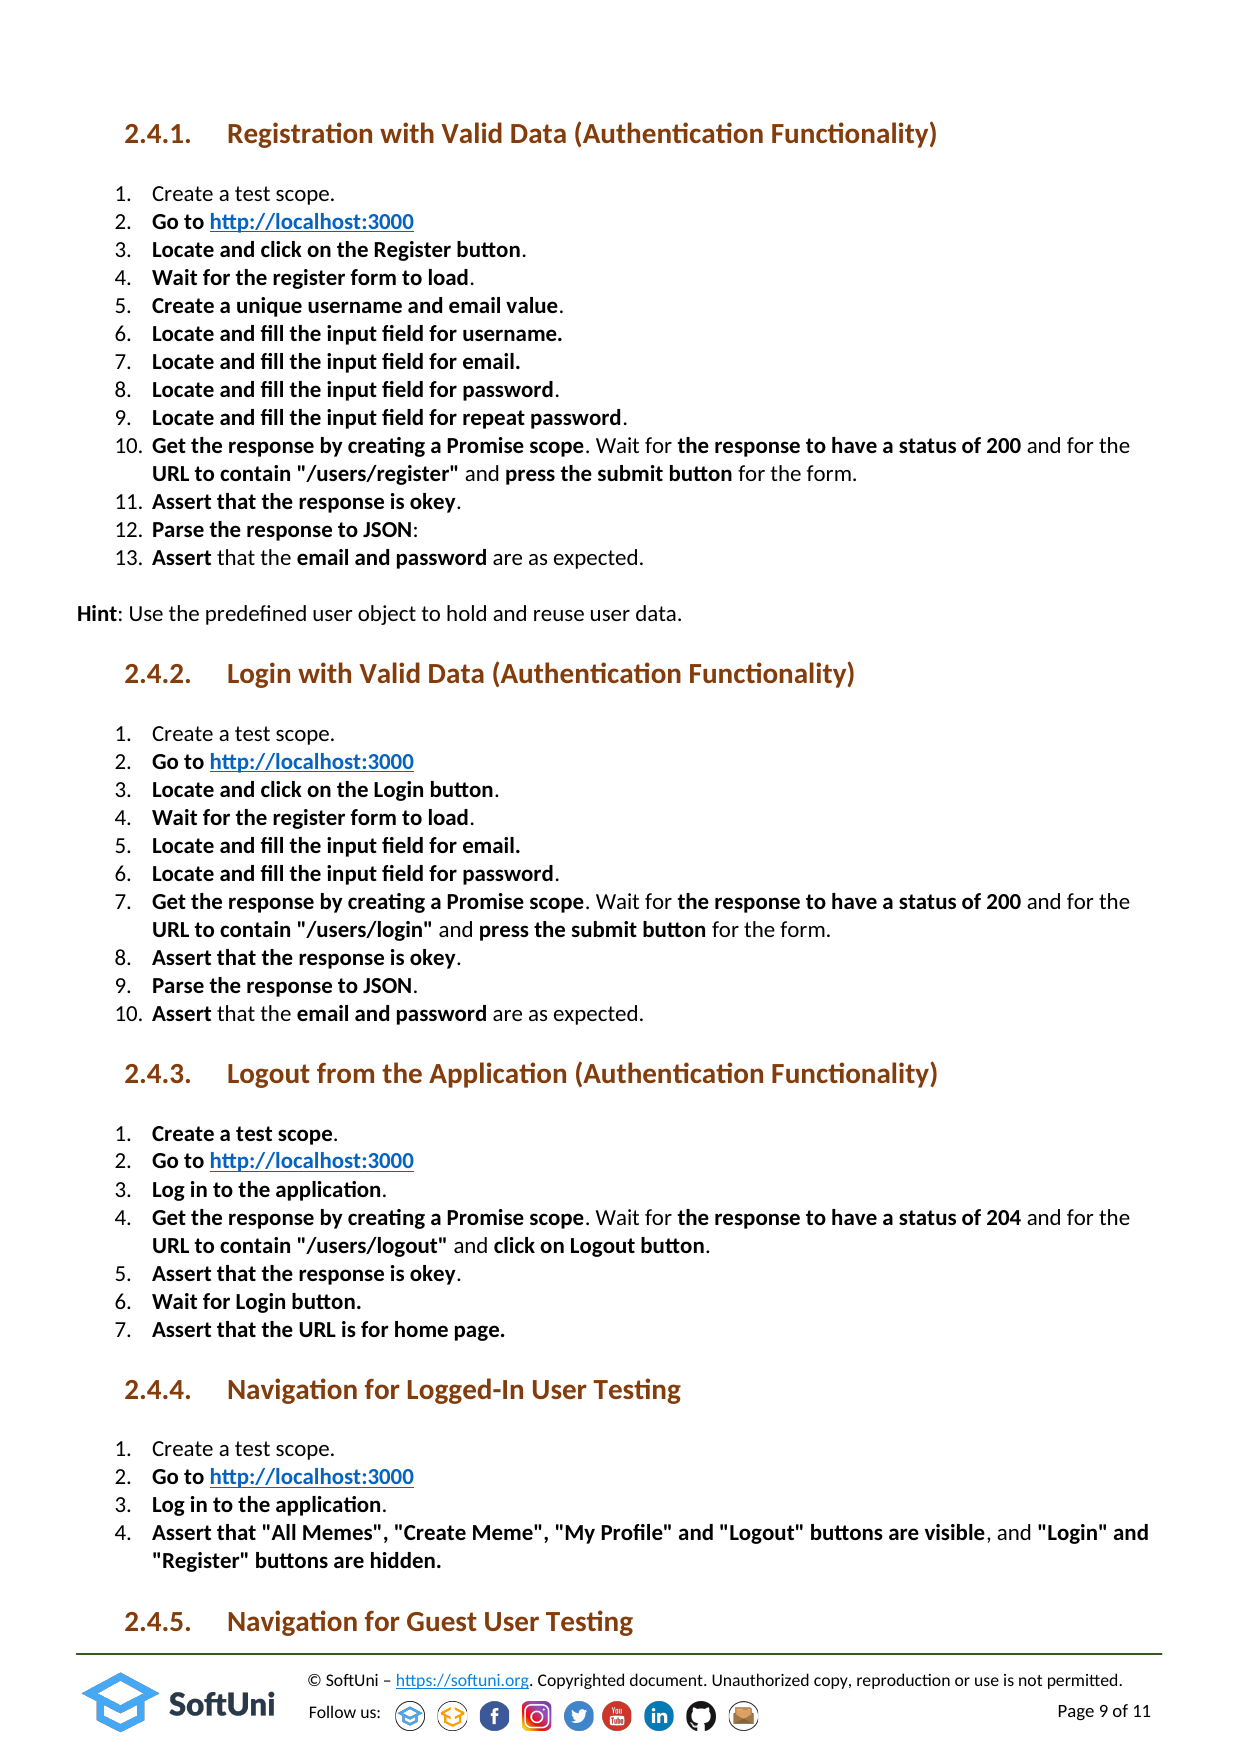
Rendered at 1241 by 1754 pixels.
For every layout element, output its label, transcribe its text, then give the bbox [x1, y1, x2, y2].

subtitle Navigation for Logged-In User Testing [124, 1371, 1163, 1406]
picture [728, 1701, 759, 1731]
picture [564, 1701, 594, 1731]
list Wait for the register form to load. [114, 263, 1163, 291]
list Log in to the application. [114, 1175, 1163, 1203]
list Go to http://localhost:3000 [114, 1462, 1163, 1491]
picture [602, 1701, 632, 1731]
list Create a test scope. [114, 1119, 1163, 1147]
list Go to http://localhost:3000 [114, 207, 1163, 235]
subtitle Logout from the Application (Authentication Functionality) [124, 1055, 1163, 1091]
list Locate and click on the Login button. [114, 775, 1163, 803]
picture [479, 1701, 510, 1731]
list Parse the response to JSON. [114, 971, 1163, 999]
list Locate and fill the input field for repeat password. [114, 403, 1163, 431]
picture [665, 1722, 674, 1731]
list Create a test scope. [114, 179, 1163, 207]
list Get the response by creating a Promise scope. Wait for the response to have a status of 200 and for the URL to contain "/users/register" and press the submit button for the form. [114, 431, 1163, 487]
list Locate and fill the input field for password. [114, 375, 1163, 403]
text Hint: Use the predefined user object to hold and reuse user data. [77, 599, 1163, 627]
list Create a unique username and email value. [114, 291, 1163, 319]
list Assert that the response is okey. [114, 943, 1163, 971]
list Get the response by creating a Promise scope. Wait for the response to have a status of 200 and for the URL to contain "/users/login" and press the submit button for the form. [114, 887, 1163, 943]
list Assert that the email and password are as expected. [114, 543, 1163, 571]
list Locate and fill the input field for password. [114, 859, 1163, 887]
picture [665, 1701, 674, 1710]
list Parse the response to JSON: [114, 515, 1163, 543]
subtitle Registration with Valid Data (Authentication Functionality) [124, 115, 1163, 151]
picture [644, 1701, 653, 1710]
subtitle Navigation for Guest User Testing [124, 1603, 1163, 1638]
picture [658, 1713, 667, 1723]
list Get the response by creating a Promise scope. Wait for the response to have a status of 204 and for the URL to contain "/users/logout" and click on Logout button. [114, 1203, 1163, 1259]
list Locate and fill the input field for email. [114, 831, 1163, 859]
list Assert that the URL is for home page. [114, 1315, 1163, 1343]
list Locate and click on the Register button. [114, 235, 1163, 263]
list Assert that the email and password are as expected. [114, 999, 1163, 1027]
list Create a test scope. [114, 719, 1163, 747]
list Wait for Login button. [114, 1287, 1163, 1315]
list Go to http://localhost:3000 [114, 1147, 1163, 1175]
list Locate and fill the input field for username. [114, 319, 1163, 347]
picture [75, 1666, 281, 1738]
picture [522, 1701, 552, 1731]
list Wait for the register form to load. [114, 803, 1163, 831]
list Locate and fill the input field for email. [114, 347, 1163, 375]
list Log in to the application. [114, 1491, 1163, 1518]
list Assert that the response is okey. [114, 487, 1163, 515]
list Create a test scope. [114, 1434, 1163, 1462]
picture [686, 1701, 716, 1731]
list Assert that "All Memes", "Create Meme", "My Profile" and "Logout" buttons are visible, and "Login" and "Register" buttons are hidden. [114, 1518, 1163, 1574]
picture [437, 1701, 468, 1731]
picture [395, 1701, 425, 1731]
picture [644, 1722, 653, 1731]
list Go to http://localhost:3000 [114, 747, 1163, 775]
list Assert that the response is okey. [114, 1259, 1163, 1287]
subtitle Login with Valid Data (Authentication Functionality) [124, 655, 1163, 691]
